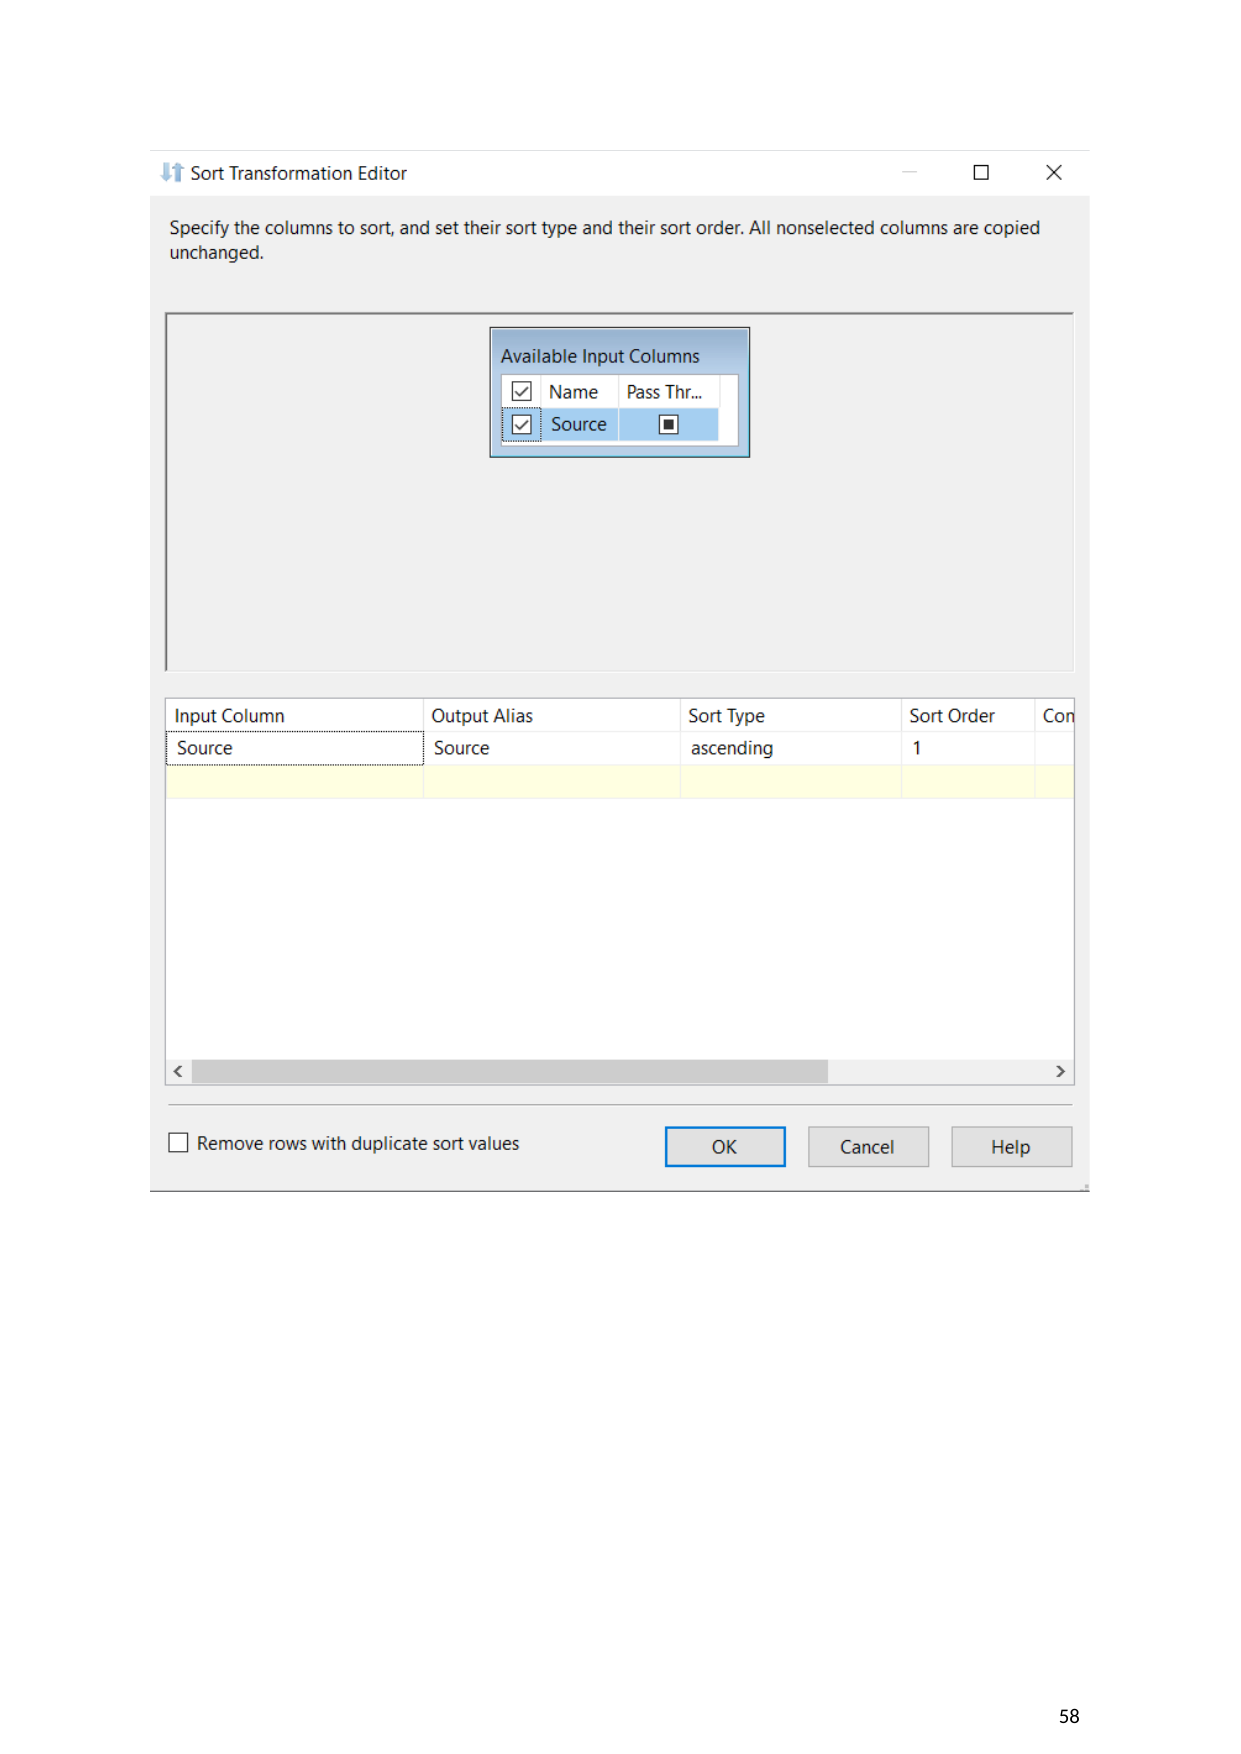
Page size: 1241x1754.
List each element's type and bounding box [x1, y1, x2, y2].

picture [150, 150, 1090, 1192]
